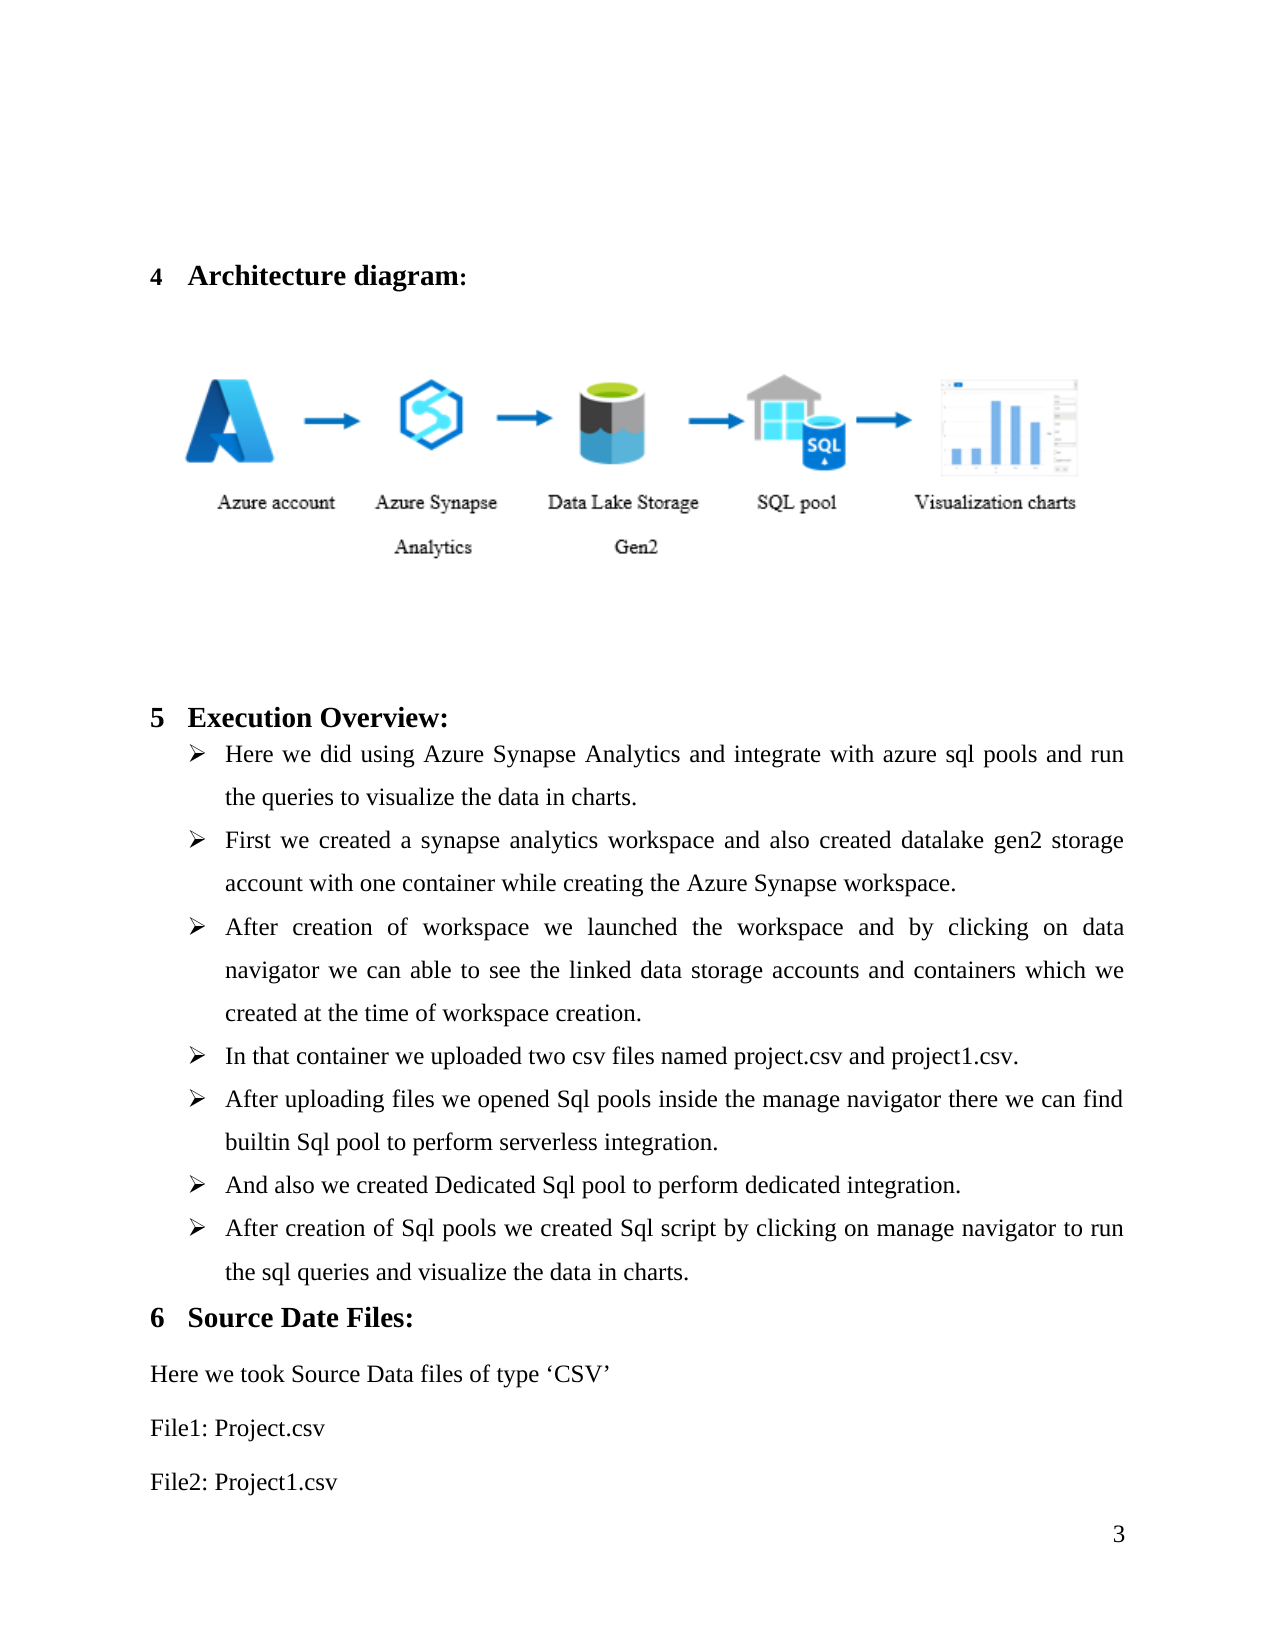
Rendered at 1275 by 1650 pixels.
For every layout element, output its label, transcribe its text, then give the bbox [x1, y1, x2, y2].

list After creation of Sql pools we created Sql script by clicking on manage navigator to run the sql queries and visualize the data in charts. [187, 1213, 1125, 1285]
list Source Date Files: [150, 1300, 1125, 1333]
list Architecture diagram: [150, 258, 1125, 291]
list And also we created Dedicated Sql pool to perform dedicated integration. [187, 1170, 1125, 1199]
text File1: Project.csv [150, 1413, 1125, 1442]
picture [150, 338, 1125, 617]
list After creation of workspace we launched the workspace and by clicking on data navigator we can able to see the linked data storage accounts and containers which we created at the time of workspace creation. [187, 912, 1125, 1027]
list Here we did using Azure Synapse Analytics and integrate with azure sql pools and run the queries to visualize the data in charts. [187, 739, 1125, 811]
text File2: Project1.csv [150, 1467, 1125, 1496]
list In that container we uploaded two csv files named project.csv and project1.csv. [187, 1041, 1125, 1070]
list After uploading files we opened Sql pools inside the manage navigator there we can find builtin Sql pool to perform serverless integration. [187, 1084, 1125, 1156]
list Execution Overview: [150, 701, 1125, 734]
list First we created a synapse analytics workspace and also created datalake gen2 storage account with one container while creating the Azure Synapse workspace. [187, 825, 1125, 897]
text Here we took Source Data files of type ‘CSV’ [150, 1359, 1125, 1388]
